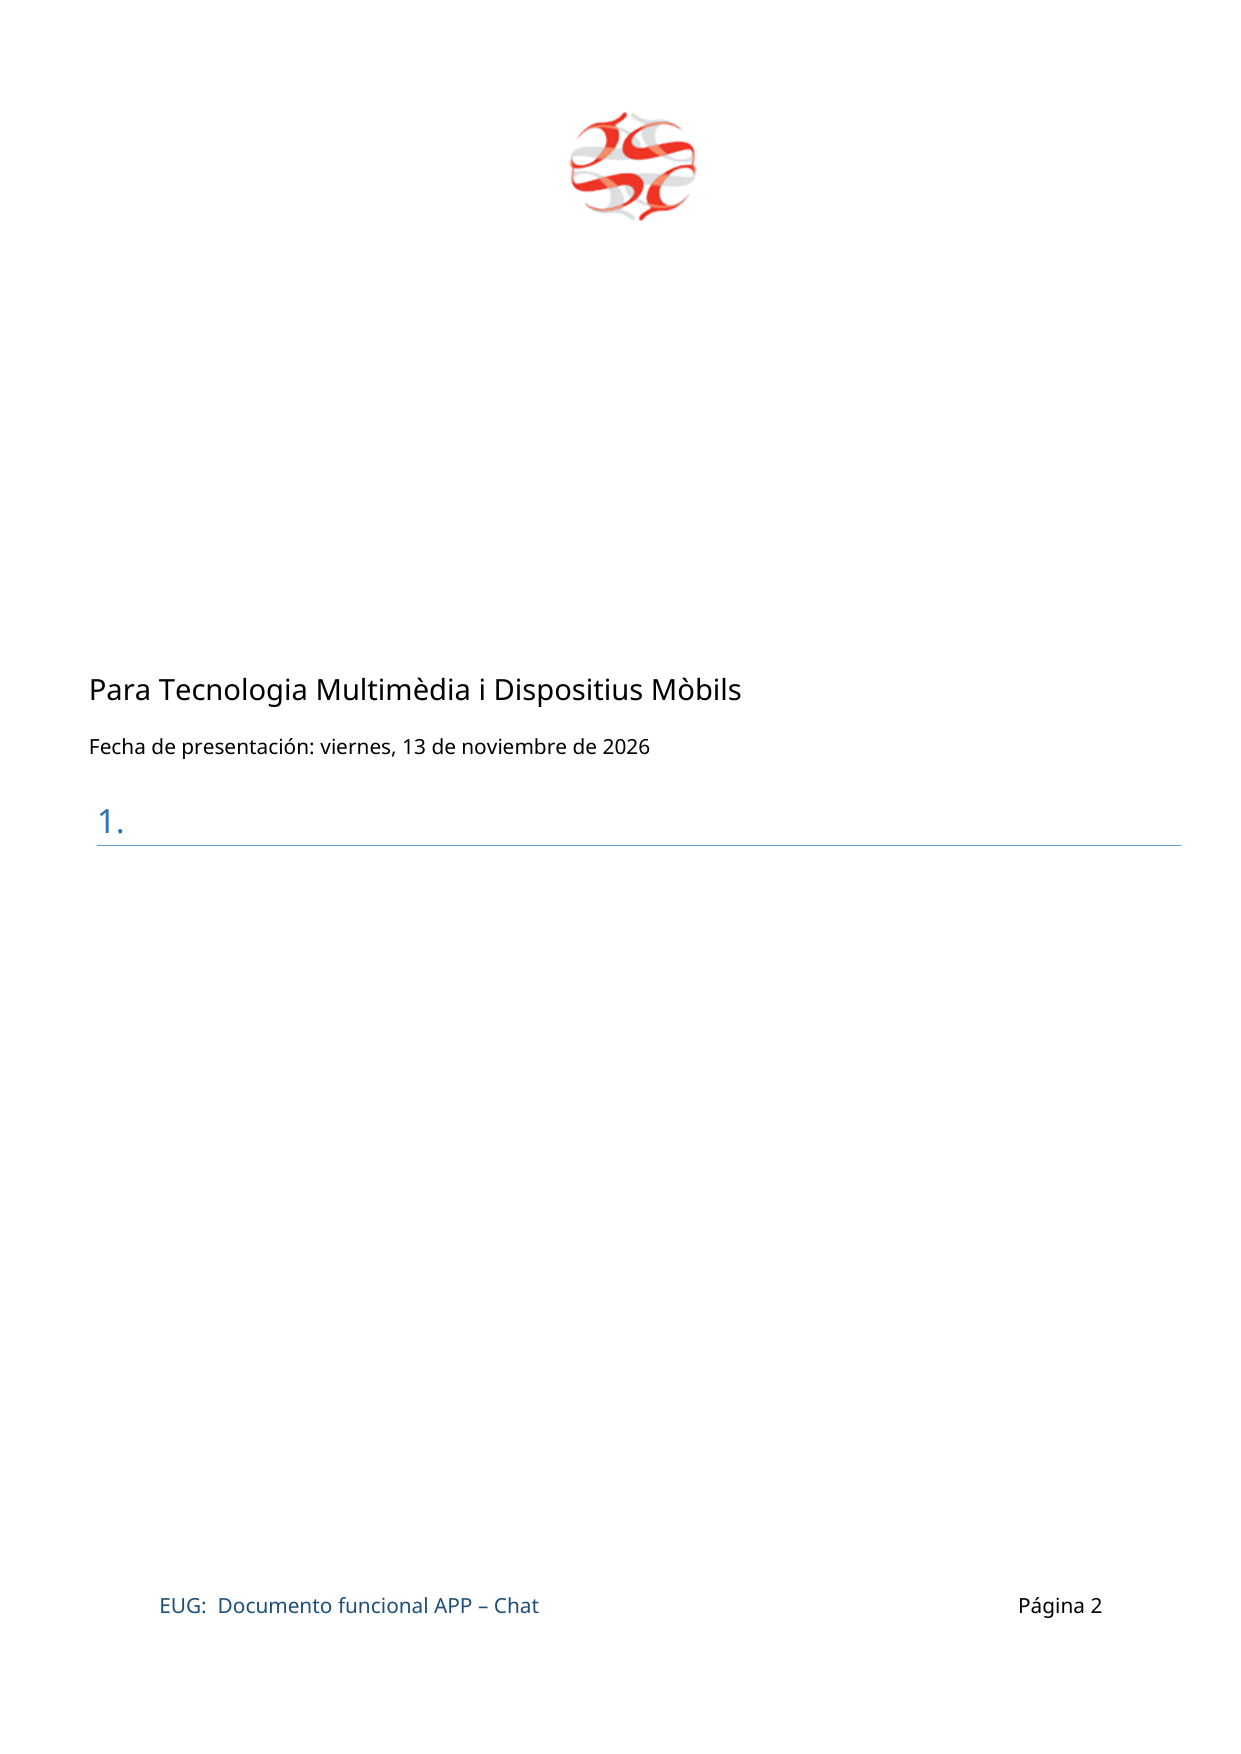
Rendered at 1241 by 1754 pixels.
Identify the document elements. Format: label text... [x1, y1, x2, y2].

text Fecha de presentación: lunes, 12 de junio de 2017 [89, 731, 1181, 760]
text Para Tecnologia Multimèdia i Dispositius Mòbils [89, 677, 1181, 706]
picture [559, 86, 711, 237]
